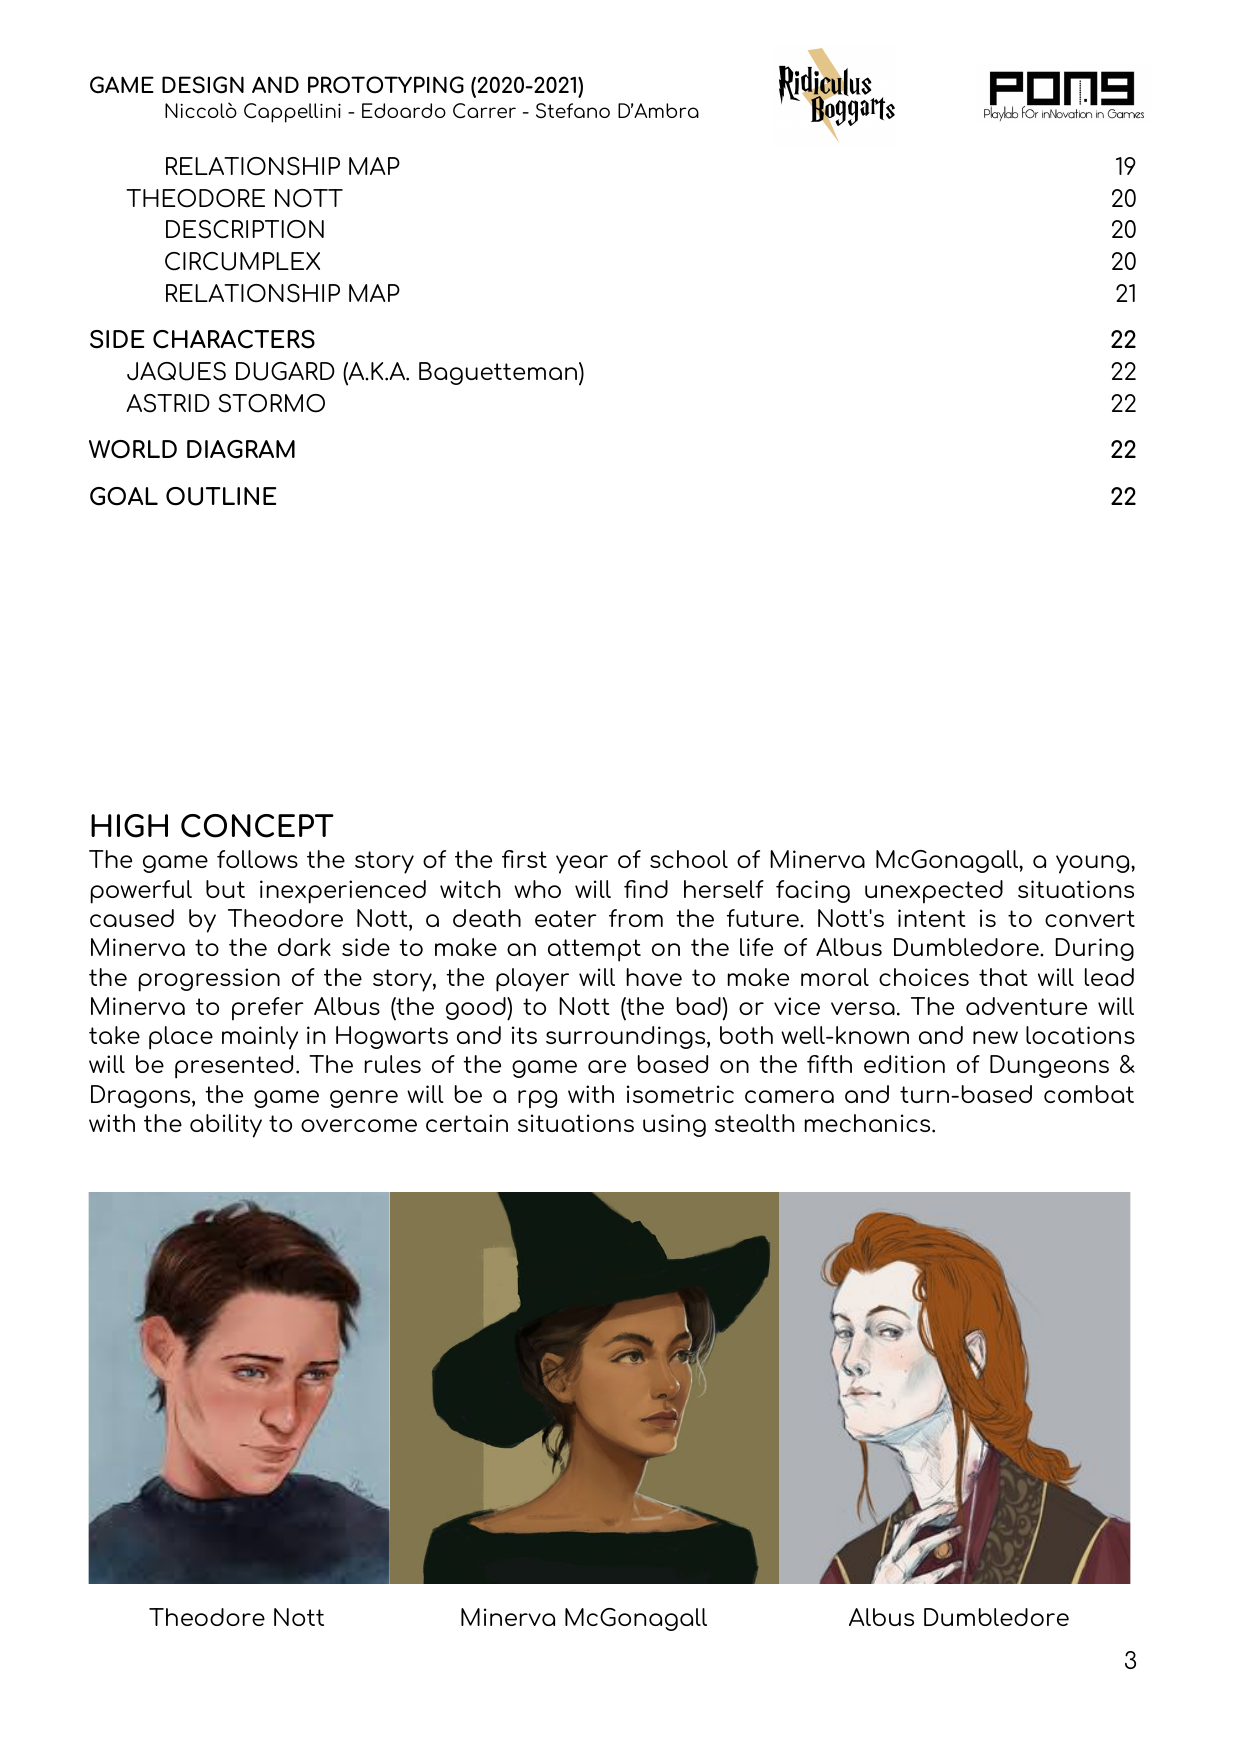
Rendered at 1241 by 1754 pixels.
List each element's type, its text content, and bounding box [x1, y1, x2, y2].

picture [771, 43, 903, 147]
subtitle HIGH CONCEPT [88, 811, 1137, 844]
text The game follows the story of the first year of school of Minerva McGonagall, a young, powerful but inexperienced witch who will find herself facing unexpected situations caused by Theodore Nott, a death eater from the future. Nott's intent is to convert Minerva to the dark side to make an attempt on the life of Albus Dumbledore. During the progression of the story, the player will have to make moral choices that will lead Minerva to prefer Albus (the good) to Nott (the bad) or vice versa. The adventure will take place mainly in Hogwarts and its surroundings, both well-known and new locations will be presented. The rules of the game are based on the fifth edition of Dungeons & Dragons, the game genre will be a rpg with isometric camera and turn-based combat with the ability to overcome certain situations using stealth mechanics. [88, 849, 1137, 1138]
picture [88, 1192, 1131, 1584]
picture [976, 64, 1151, 125]
